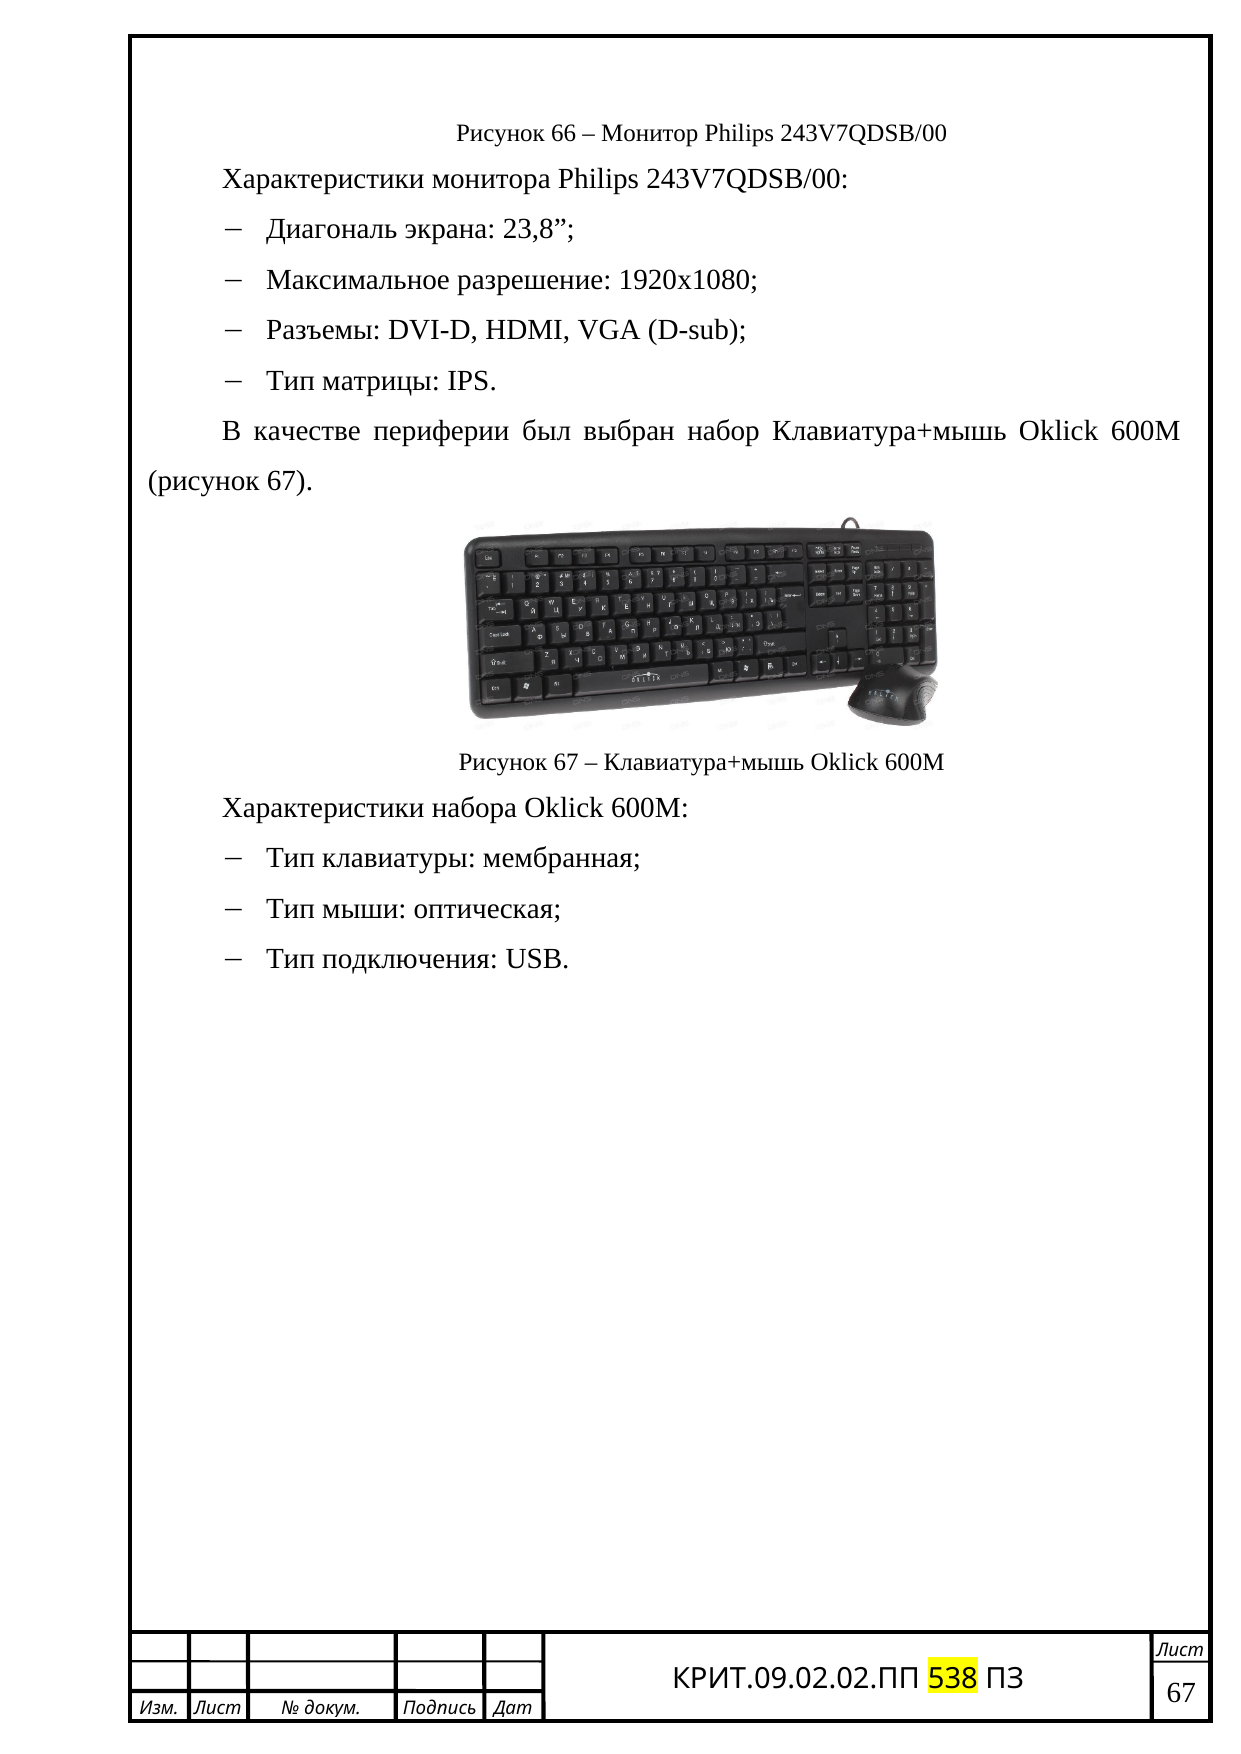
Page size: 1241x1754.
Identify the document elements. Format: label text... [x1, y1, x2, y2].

list Разъемы: DVI-D, HDMI, VGA (D-sub); [148, 312, 1181, 346]
list Тип мыши: оптическая; [148, 891, 1181, 925]
picture [460, 513, 942, 731]
text Рисунок 66 – Монитор Philips 243V7QDSB/00 [148, 118, 1181, 147]
list Тип матрицы: IPS. [148, 363, 1181, 396]
list Диагональ экрана: 23,8”; [148, 212, 1181, 245]
list Тип клавиатуры: мембранная; [148, 841, 1181, 874]
text Характеристики монитора Philips 243V7QDSB/00: [148, 161, 1181, 195]
list Максимальное разрешение: 1920x1080; [148, 262, 1181, 296]
list Тип подключения: USB. [148, 941, 1181, 975]
text Характеристики набора Oklick 600M: [148, 790, 1181, 824]
text В качестве периферии был выбран набор Клавиатура+мышь Oklick 600M (рисунок 67). [148, 413, 1181, 497]
text Рисунок 67 – Клавиатура+мышь Oklick 600M [148, 747, 1181, 776]
